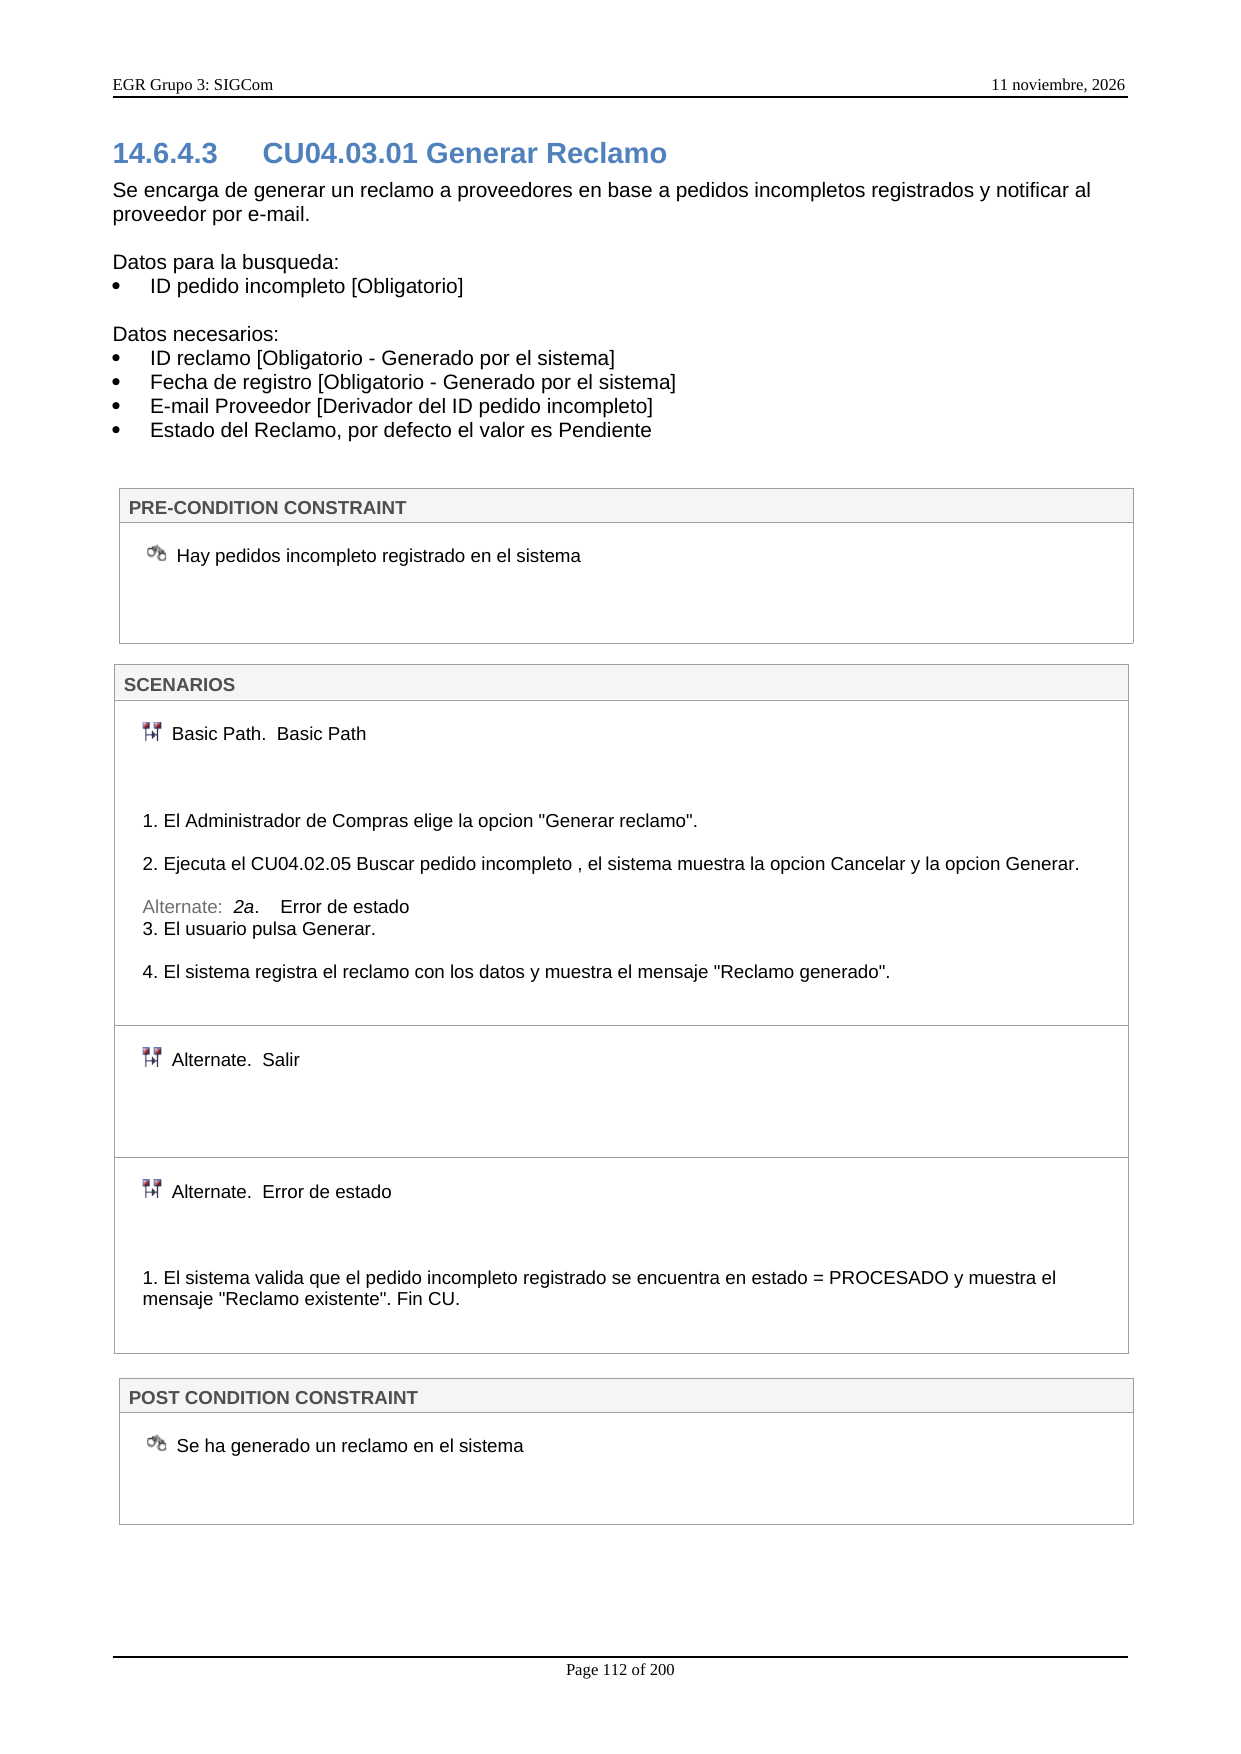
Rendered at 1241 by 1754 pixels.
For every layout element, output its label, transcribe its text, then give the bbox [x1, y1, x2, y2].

table_header PRE-CONDITION CONSTRAINT [120, 489, 1133, 522]
table_cell Hay pedidos incompleto registrado en el sistema [120, 523, 1133, 643]
picture [142, 1179, 162, 1198]
subtitle CU04.03.01 Generar Reclamo [112, 136, 1128, 170]
table_cell Se ha generado un reclamo en el sistema [120, 1413, 1133, 1524]
table_cell Basic Path. Basic Path 1. El Administrador de Compras elige la opcion "Generar reclamo". 2. Ejecuta el CU04.02.05 Buscar pedido incompleto , el sistema muestra la opcion Cancelar y la opcion Generar. Alternate: 2a. Error de estado 3. El usuario pulsa Generar. 4. El sistema registra el reclamo con los datos y muestra el mensaje "Reclamo generado". [115, 701, 1128, 1025]
picture [142, 722, 162, 741]
list Estado del Reclamo, por defecto el valor es Pendiente [112, 418, 1128, 442]
picture [142, 1047, 162, 1067]
table_header POST CONDITION CONSTRAINT [120, 1379, 1133, 1412]
text Datos para la busqueda: [112, 250, 1128, 274]
table_cell Alternate. Error de estado 1. El sistema valida que el pedido incompleto registrado se encuentra en estado = PROCESADO y muestra el mensaje "Reclamo existente". Fin CU. [115, 1158, 1128, 1353]
picture [147, 1433, 167, 1453]
table_cell Alternate. Salir [115, 1026, 1128, 1157]
text Datos necesarios: [112, 322, 1128, 346]
picture [147, 543, 167, 563]
table_header SCENARIOS [115, 665, 1128, 699]
list ID pedido incompleto [Obligatorio] [112, 274, 1128, 298]
list Fecha de registro [Obligatorio - Generado por el sistema] [112, 370, 1128, 394]
text Se encarga de generar un reclamo a proveedores en base a pedidos incompletos registrados y notificar al proveedor por e-mail. [112, 178, 1128, 226]
list E-mail Proveedor [Derivador del ID pedido incompleto] [112, 394, 1128, 418]
list ID reclamo [Obligatorio - Generado por el sistema] [112, 346, 1128, 370]
